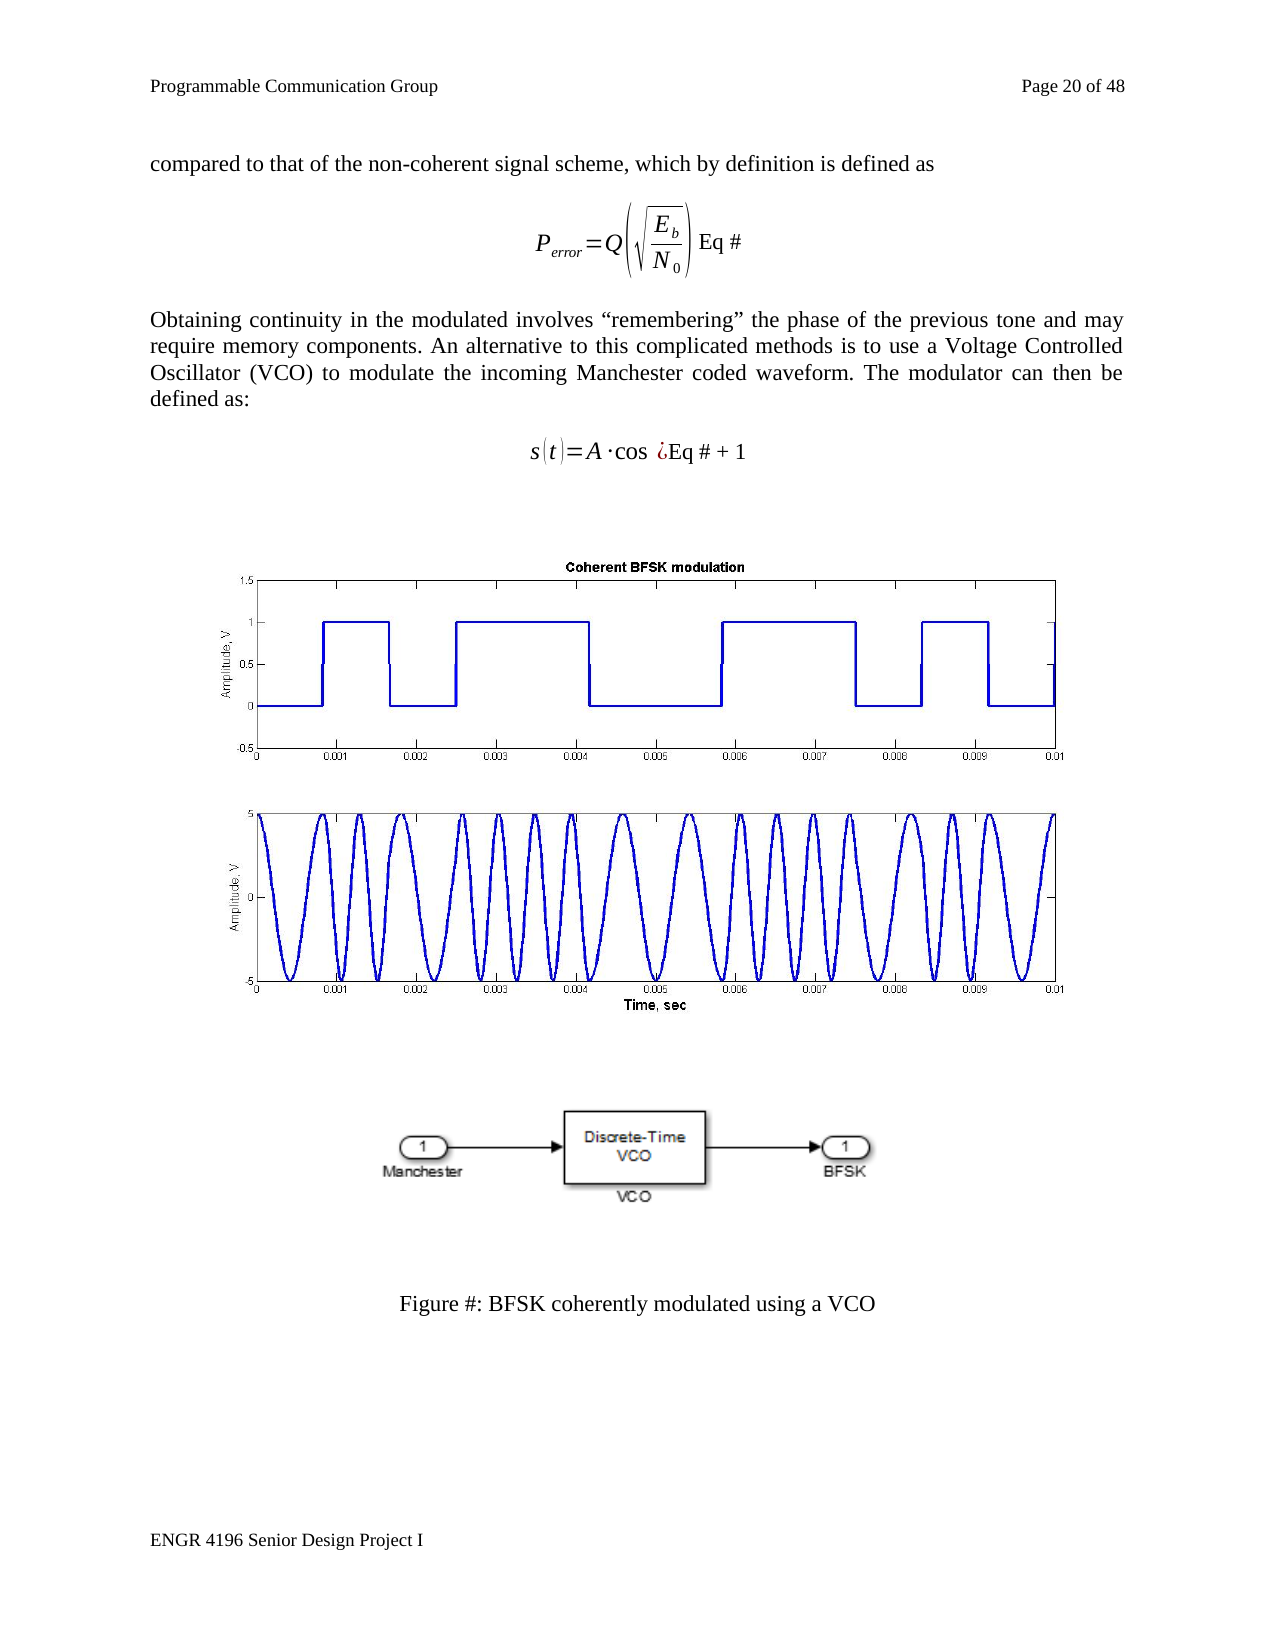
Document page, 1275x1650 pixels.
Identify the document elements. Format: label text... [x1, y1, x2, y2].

text Obtaining continuity in the modulated involves “remembering” the phase of the previous tone and may require memory components. An alternative to this complicated methods is to use a Voltage Controlled Oscillator (VCO) to modulate the incoming Manchester coded waveform. The modulator can then be defined as: [150, 306, 1125, 411]
text Eq # [150, 201, 1125, 281]
picture [211, 543, 1064, 1265]
text Figure #: BFSK coherently modulated using a VCO [150, 1290, 1125, 1316]
text Eq # + 1 [150, 436, 1125, 467]
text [150, 150, 1125, 176]
